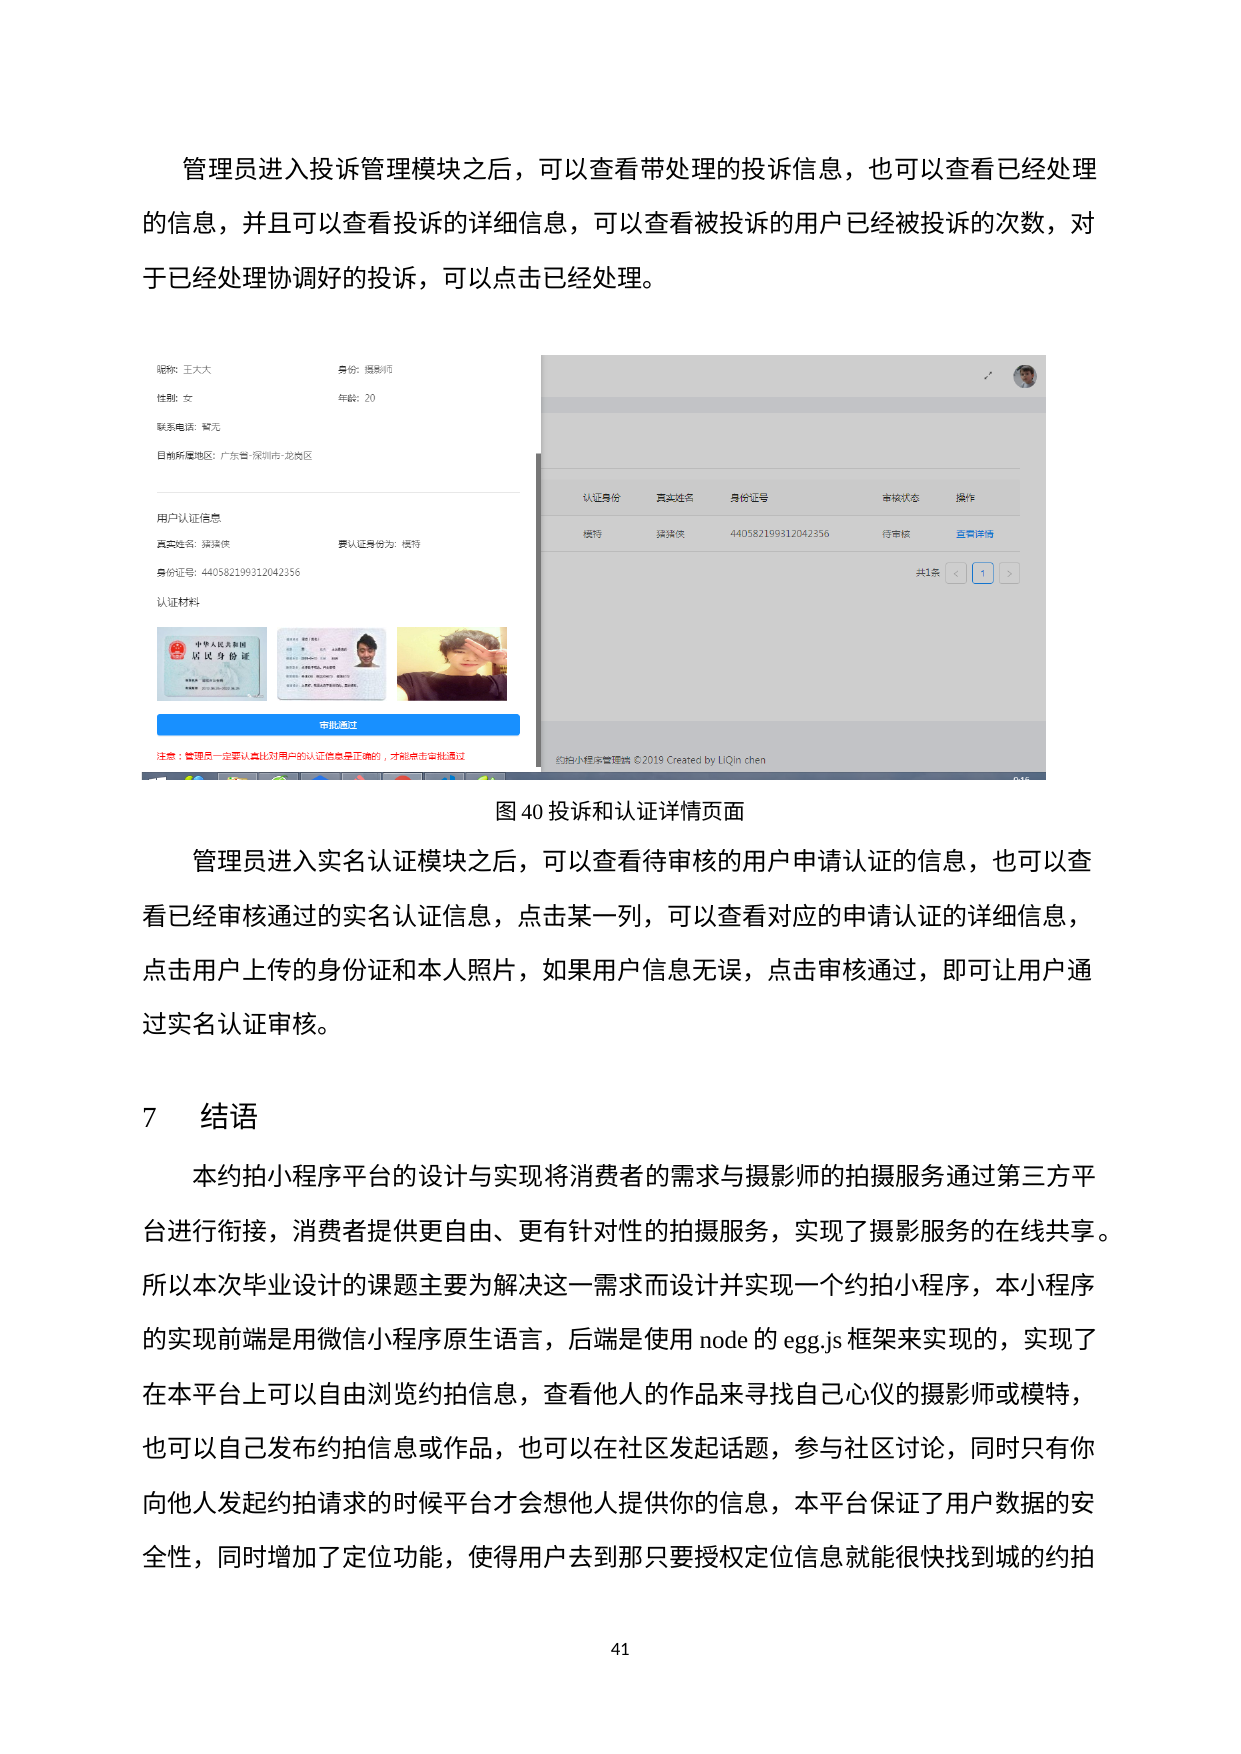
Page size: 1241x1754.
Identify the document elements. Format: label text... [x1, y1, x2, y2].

picture [141, 355, 1046, 780]
text 图40 投诉和认证详情页面 [142, 794, 1098, 826]
subtitle 结语 [142, 1093, 1098, 1136]
text 管理员进入投诉管理模块之后，可以查看带处理的投诉信息，也可以查看已经处理的信息，并且可以查看投诉的详细信息，可以查看被投诉的用户已经被投诉的次数，对于已经处理协调好的投诉，可以点击已经处理。 [142, 149, 1098, 294]
list 管理员进入实名认证模块之后，可以查看待审核的用户申请认证的信息，也可以查看已经审核通过的实名认证信息，点击某一列，可以查看对应的申请认证的详细信息，点击用户上传的身份证和本人照片，如果用户信息无误，点击审核通过，即可让用户通过实名认证审核。 [142, 842, 1098, 1041]
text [142, 1157, 1098, 1574]
